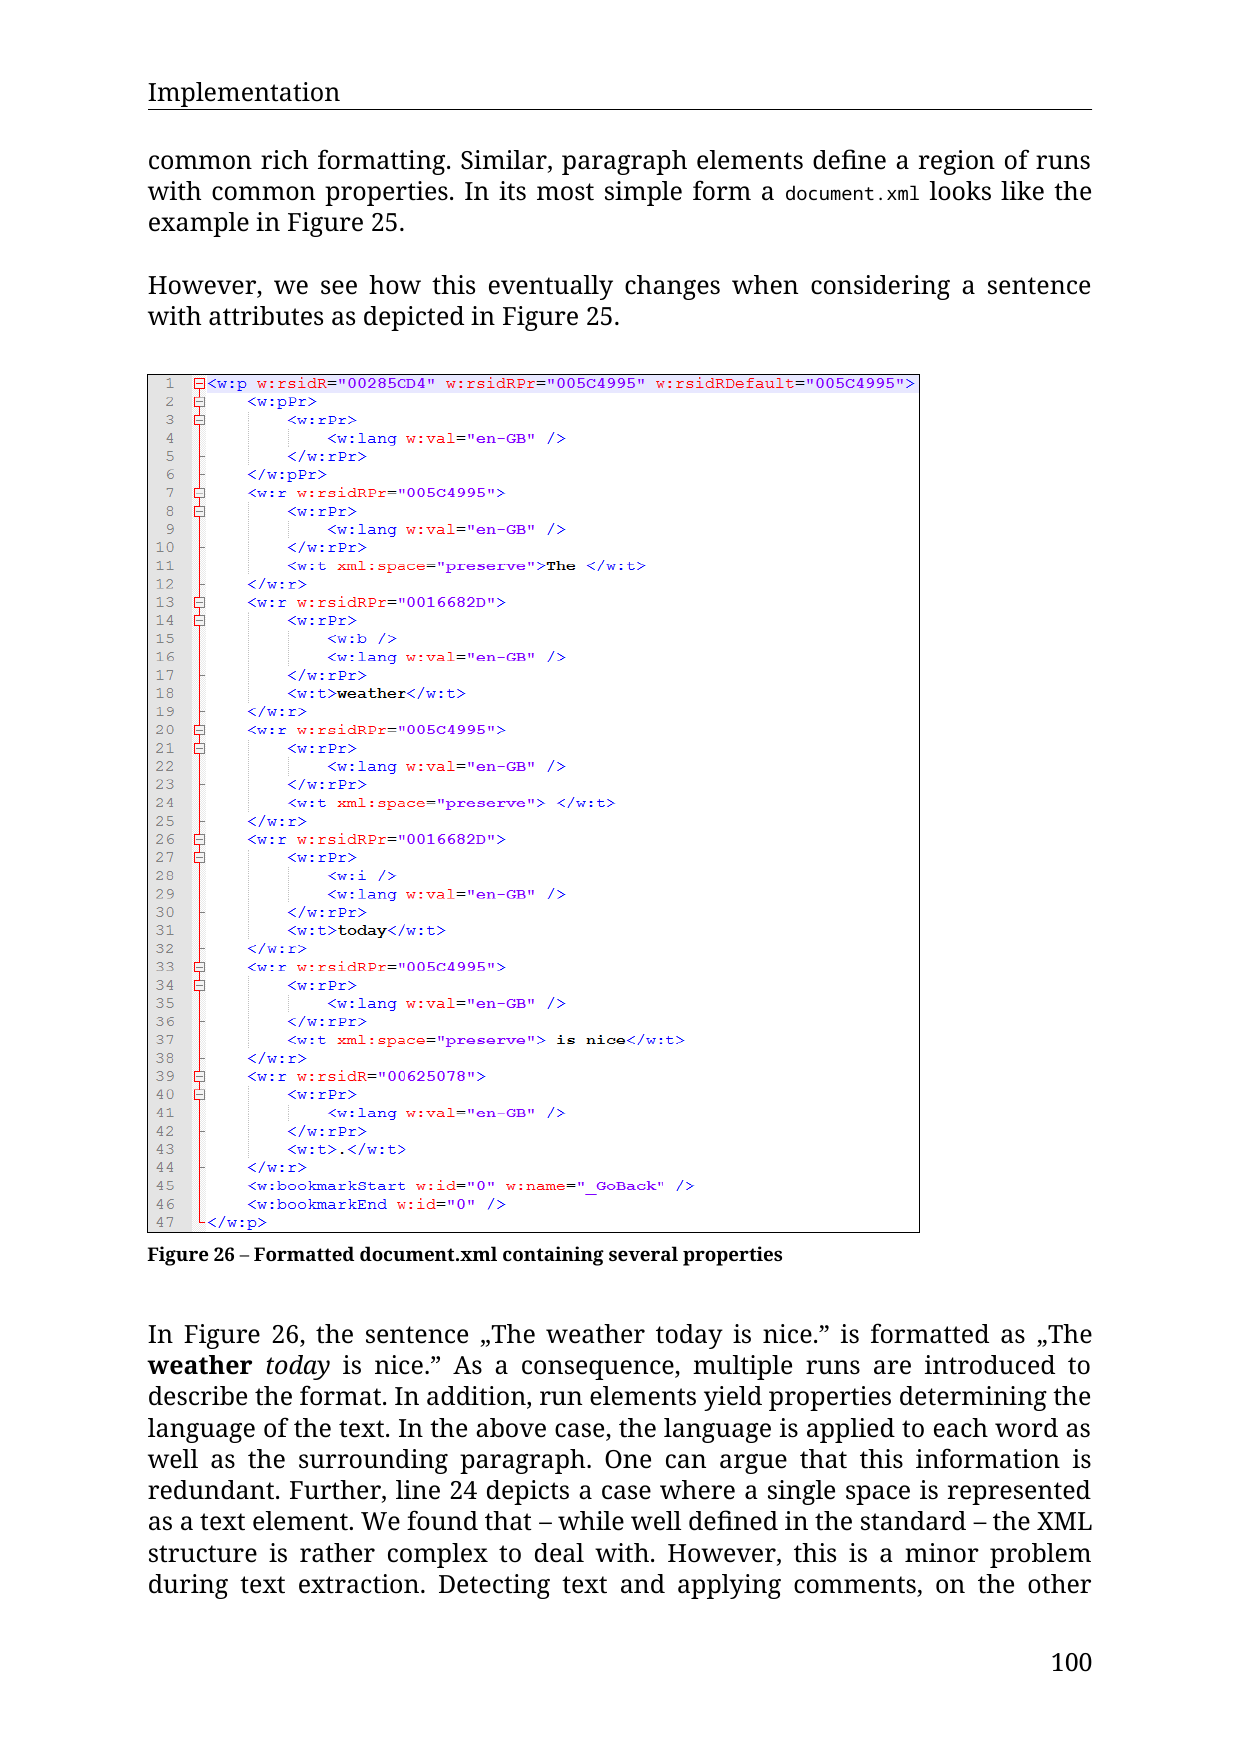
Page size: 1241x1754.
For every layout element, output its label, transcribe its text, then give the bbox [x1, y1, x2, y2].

text However, we see how this eventually changes when considering a sentence with attributes as depicted in Figure 25. [148, 269, 1092, 332]
picture [148, 375, 919, 1232]
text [148, 144, 1092, 238]
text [148, 363, 1092, 1599]
